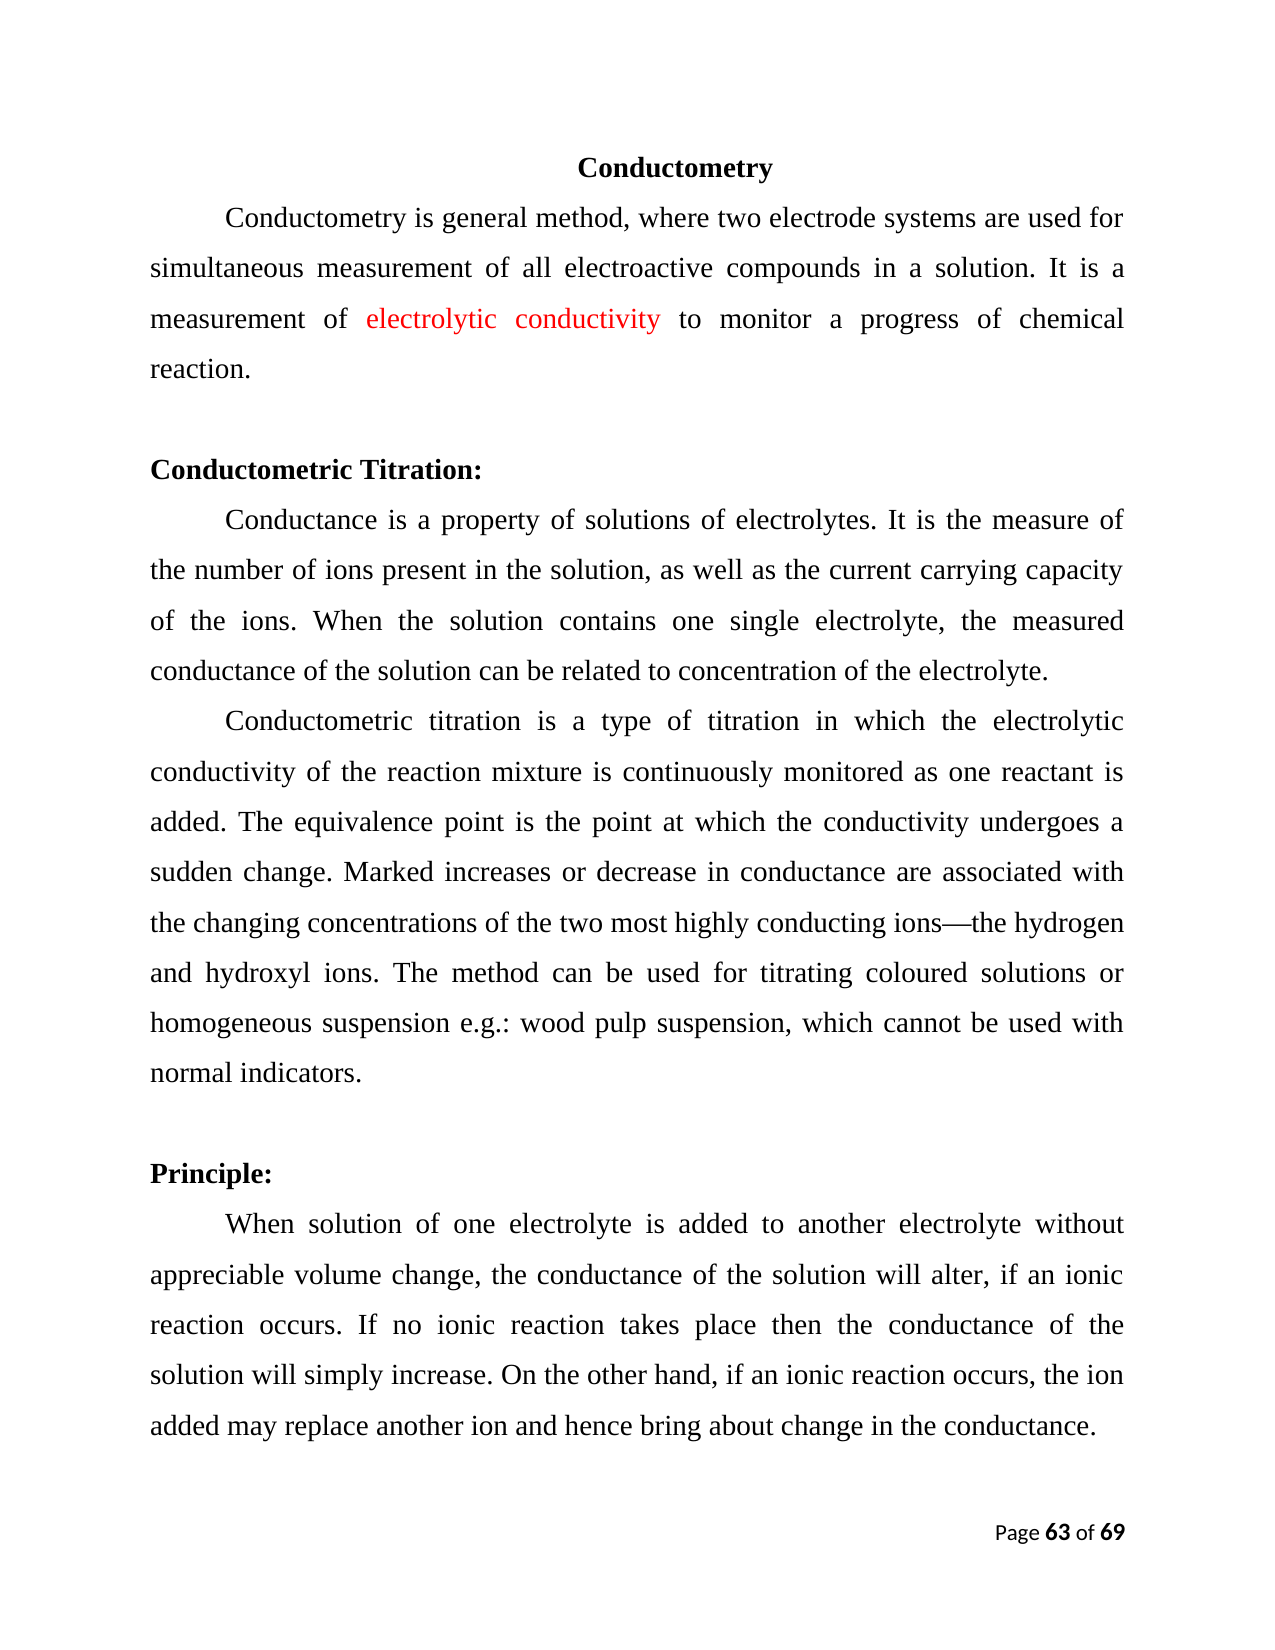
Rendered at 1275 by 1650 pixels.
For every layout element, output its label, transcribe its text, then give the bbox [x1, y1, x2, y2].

text When solution of one electrolyte is added to another electrolyte without appreciable volume change, the conductance of the solution will alter, if an ionic reaction occurs. If no ionic reaction takes place then the conductance of the solution will simply increase. On the other hand, if an ionic reaction occurs, the ion added may replace another ion and hence bring about change in the conductance. [150, 1207, 1125, 1441]
text Principle: [150, 1156, 1125, 1190]
text Conductometric Titration: [150, 452, 1125, 485]
text Conductometry [150, 150, 1125, 183]
text Conductometry is general method, where two electrode systems are used for simultaneous measurement of all electroactive compounds in a solution. It is a measurement of electrolytic conductivity to monitor a progress of chemical reaction. [150, 200, 1125, 385]
text Conductance is a property of solutions of electrolytes. It is the measure of the number of ions present in the solution, as well as the current carrying capacity of the ions. When the solution contains one single electrolyte, the measured conductance of the solution can be related to concentration of the electrolyte. [150, 502, 1125, 687]
text Conductometric titration is a type of titration in which the electrolytic conductivity of the reaction mixture is continuously monitored as one reactant is added. The equivalence point is the point at which the conductivity undergoes a sudden change. Marked increases or decrease in conductance are associated with the changing concentrations of the two most highly conducting ions—the hydrogen and hydroxyl ions. The method can be used for titrating coloured solutions or homogeneous suspension e.g.: wood pulp suspension, which cannot be used with normal indicators. [150, 703, 1125, 1089]
